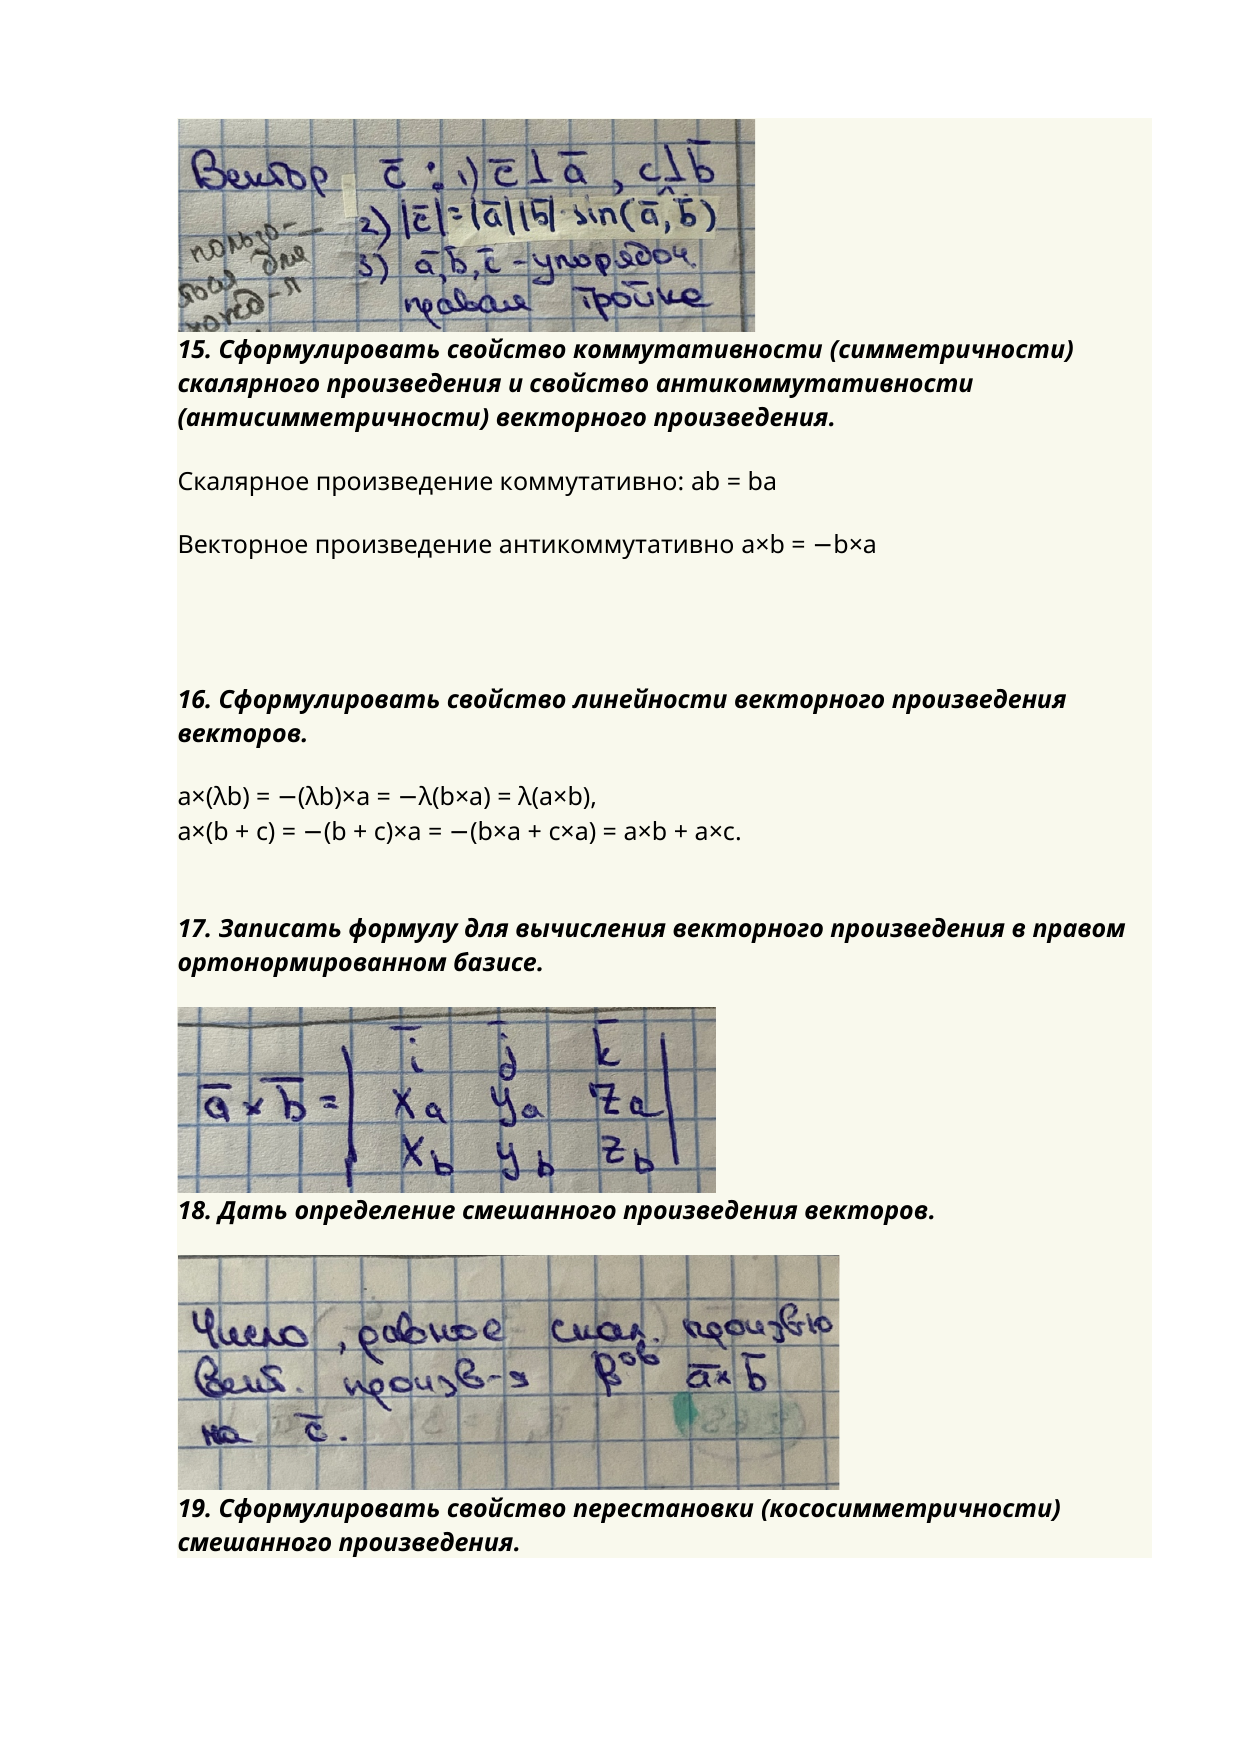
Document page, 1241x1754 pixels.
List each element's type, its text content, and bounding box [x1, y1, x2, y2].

text 17. Записать формулу для вычисления векторного произведения в правом ортонормированном базисе. [177, 876, 1152, 978]
text Векторное произведение антикоммутативно a×b = −b×a [177, 527, 1152, 561]
text a×(λb) = −(λb)×a = −λ(b×a) = λ(a×b), a×(b + c) = −(b + c)×a = −(b×a + c×a) = a×b + a×c. [177, 779, 1152, 847]
picture [178, 119, 756, 332]
picture [177, 1007, 716, 1193]
picture [178, 1255, 840, 1490]
text Скалярное произведение коммутативно: ab = ba [177, 463, 1152, 497]
text 16. Сформулировать свойство линейности векторного произведения векторов. [177, 682, 1152, 750]
